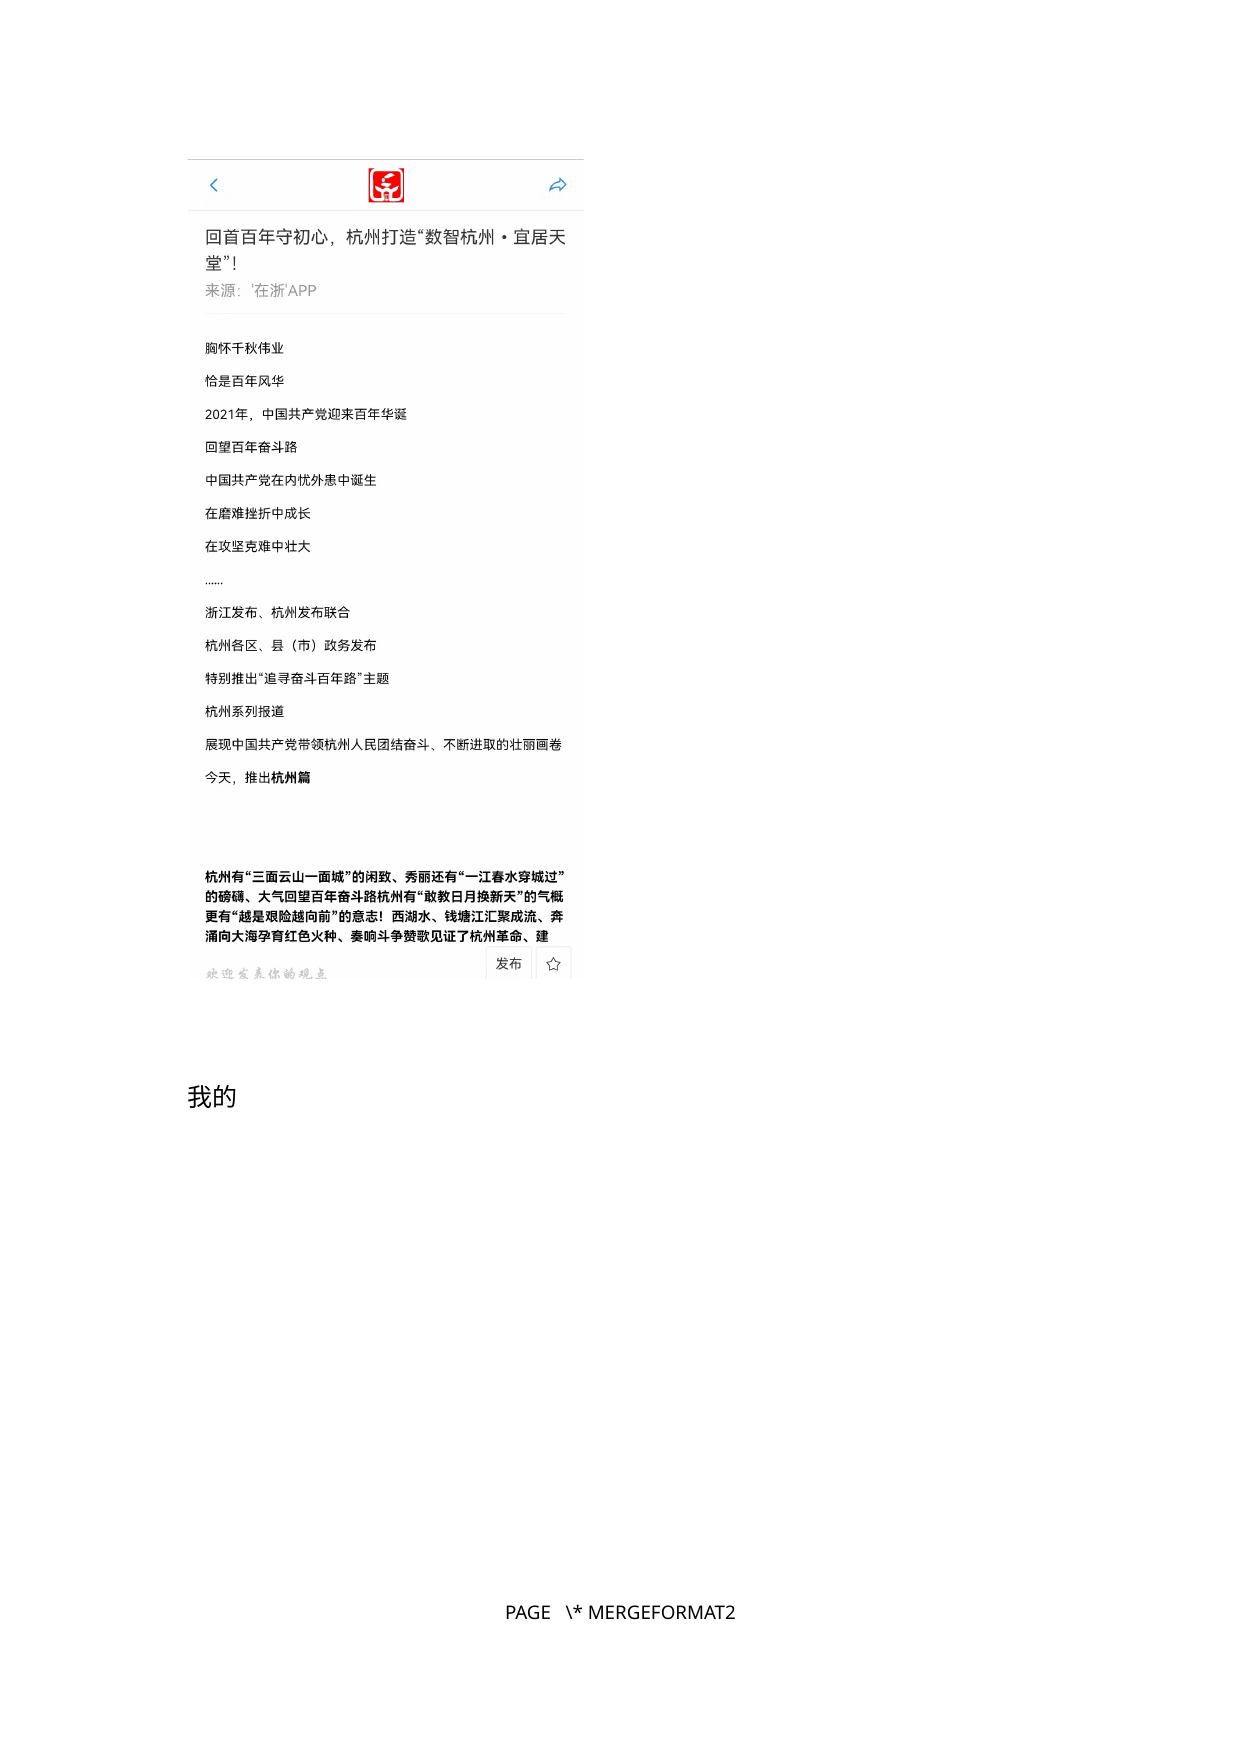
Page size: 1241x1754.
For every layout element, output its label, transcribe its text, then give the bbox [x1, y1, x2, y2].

picture [187, 159, 584, 979]
text 我的 [187, 1064, 1053, 1129]
